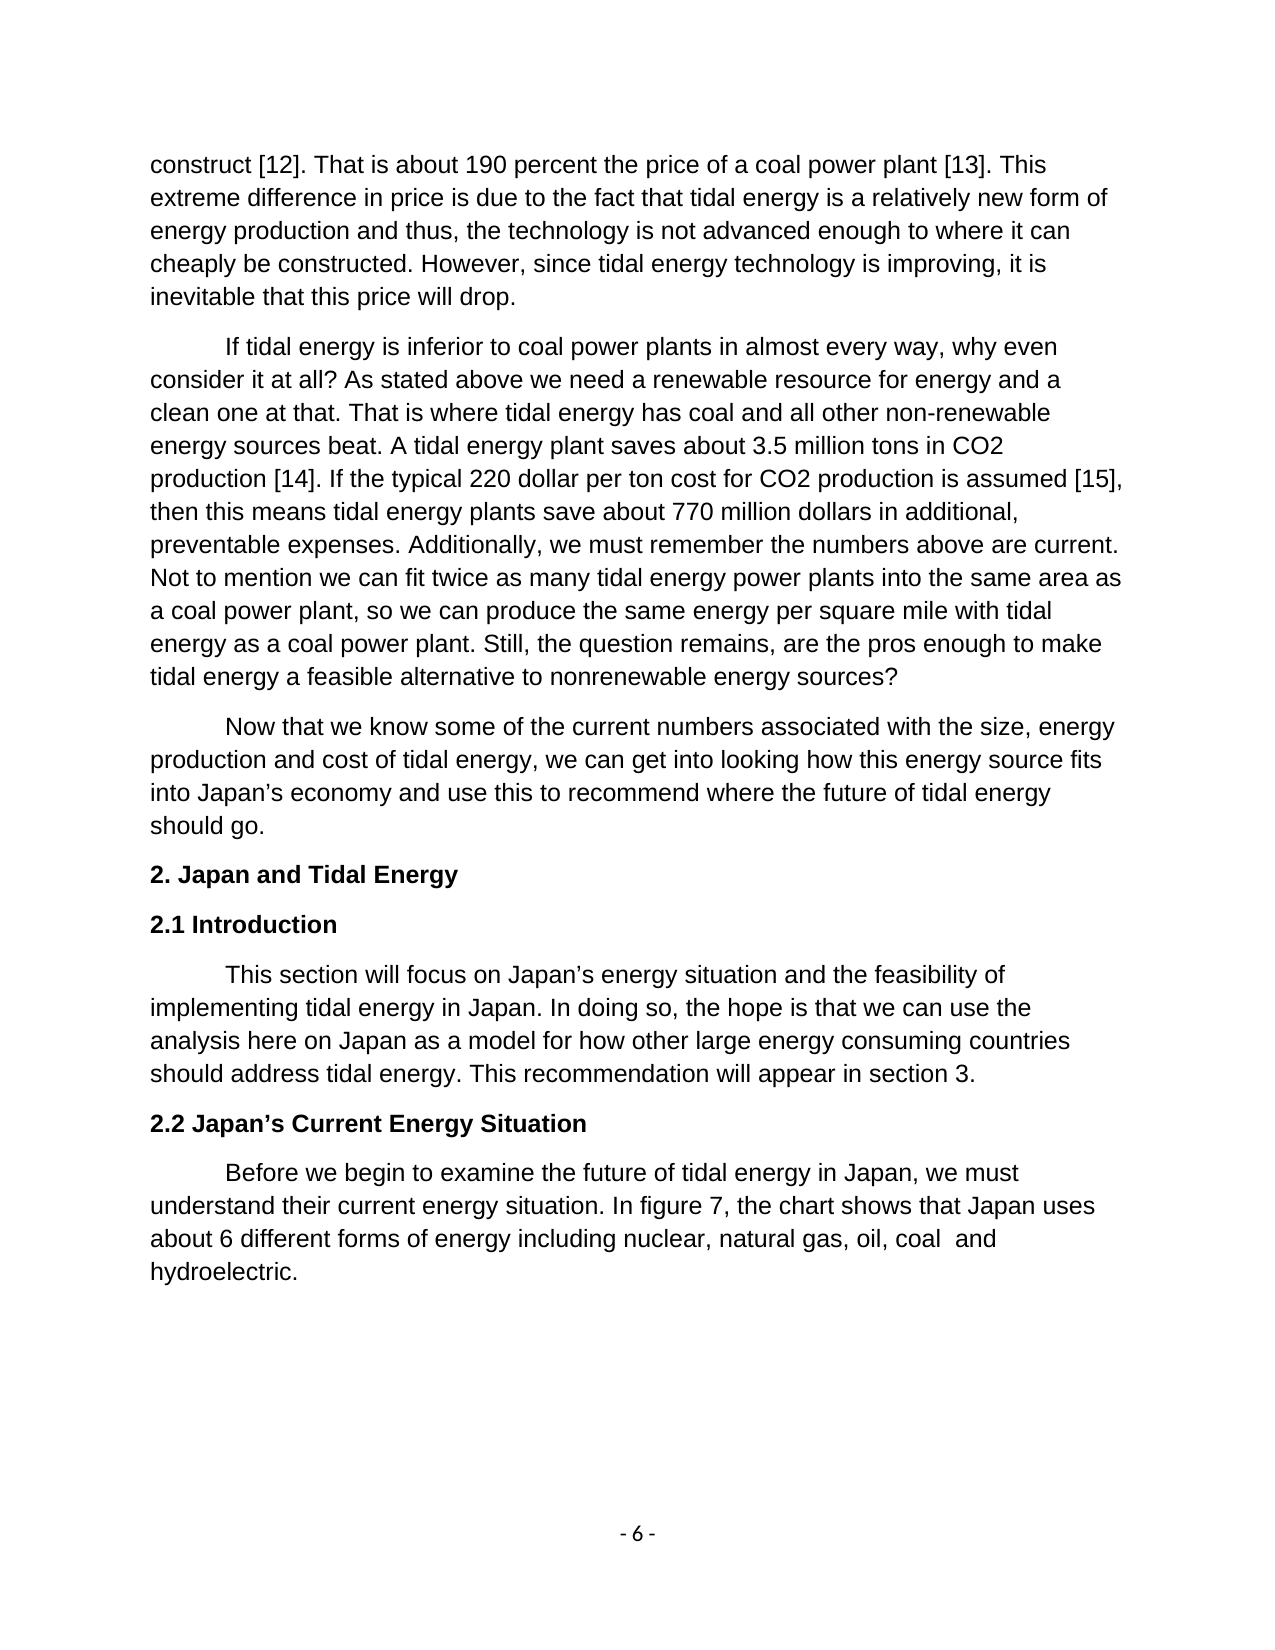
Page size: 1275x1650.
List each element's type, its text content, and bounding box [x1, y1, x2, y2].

text 2.2 Japan’s Current Energy Situation [150, 1108, 1125, 1137]
text 2. Japan and Tidal Energy [150, 860, 1125, 889]
text 2.1 Introduction [150, 910, 1125, 939]
text Before we begin to examine the future of tidal energy in Japan, we must understand their current energy situation. In figure 7, the chart shows that Japan uses about 6 different forms of energy including nuclear, natural gas, oil, coal and hydroelectric. [150, 1158, 1125, 1286]
text If tidal energy is inferior to coal power plants in almost every way, why even consider it at all? As stated above we need a renewable resource for energy and a clean one at that. That is where tidal energy has coal and all other non-renewable energy sources beat. A tidal energy plant saves about 3.5 million tons in CO2 production [14]. If the typical 220 dollar per ton cost for CO2 production is assumed [15], then this means tidal energy plants save about 770 million dollars in additional, preventable expenses. Additionally, we must remember the numbers above are current. Not to mention we can fit twice as many tidal energy power plants into the same area as a coal power plant, so we can produce the same energy per square mile with tidal energy as a coal power plant. Still, the question remains, are the pros enough to make tidal energy a feasible alternative to nonrenewable energy sources? [150, 332, 1125, 691]
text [150, 150, 1125, 311]
text This section will focus on Japan’s energy situation and the feasibility of implementing tidal energy in Japan. In doing so, the hope is that we can use the analysis here on Japan as a model for how other large energy consuming countries should address tidal energy. This recommendation will appear in section 3. [150, 960, 1125, 1088]
text Now that we know some of the current numbers associated with the size, energy production and cost of tidal energy, we can get into looking how this energy source fits into Japan’s economy and use this to recommend where the future of tidal energy should go. [150, 712, 1125, 839]
